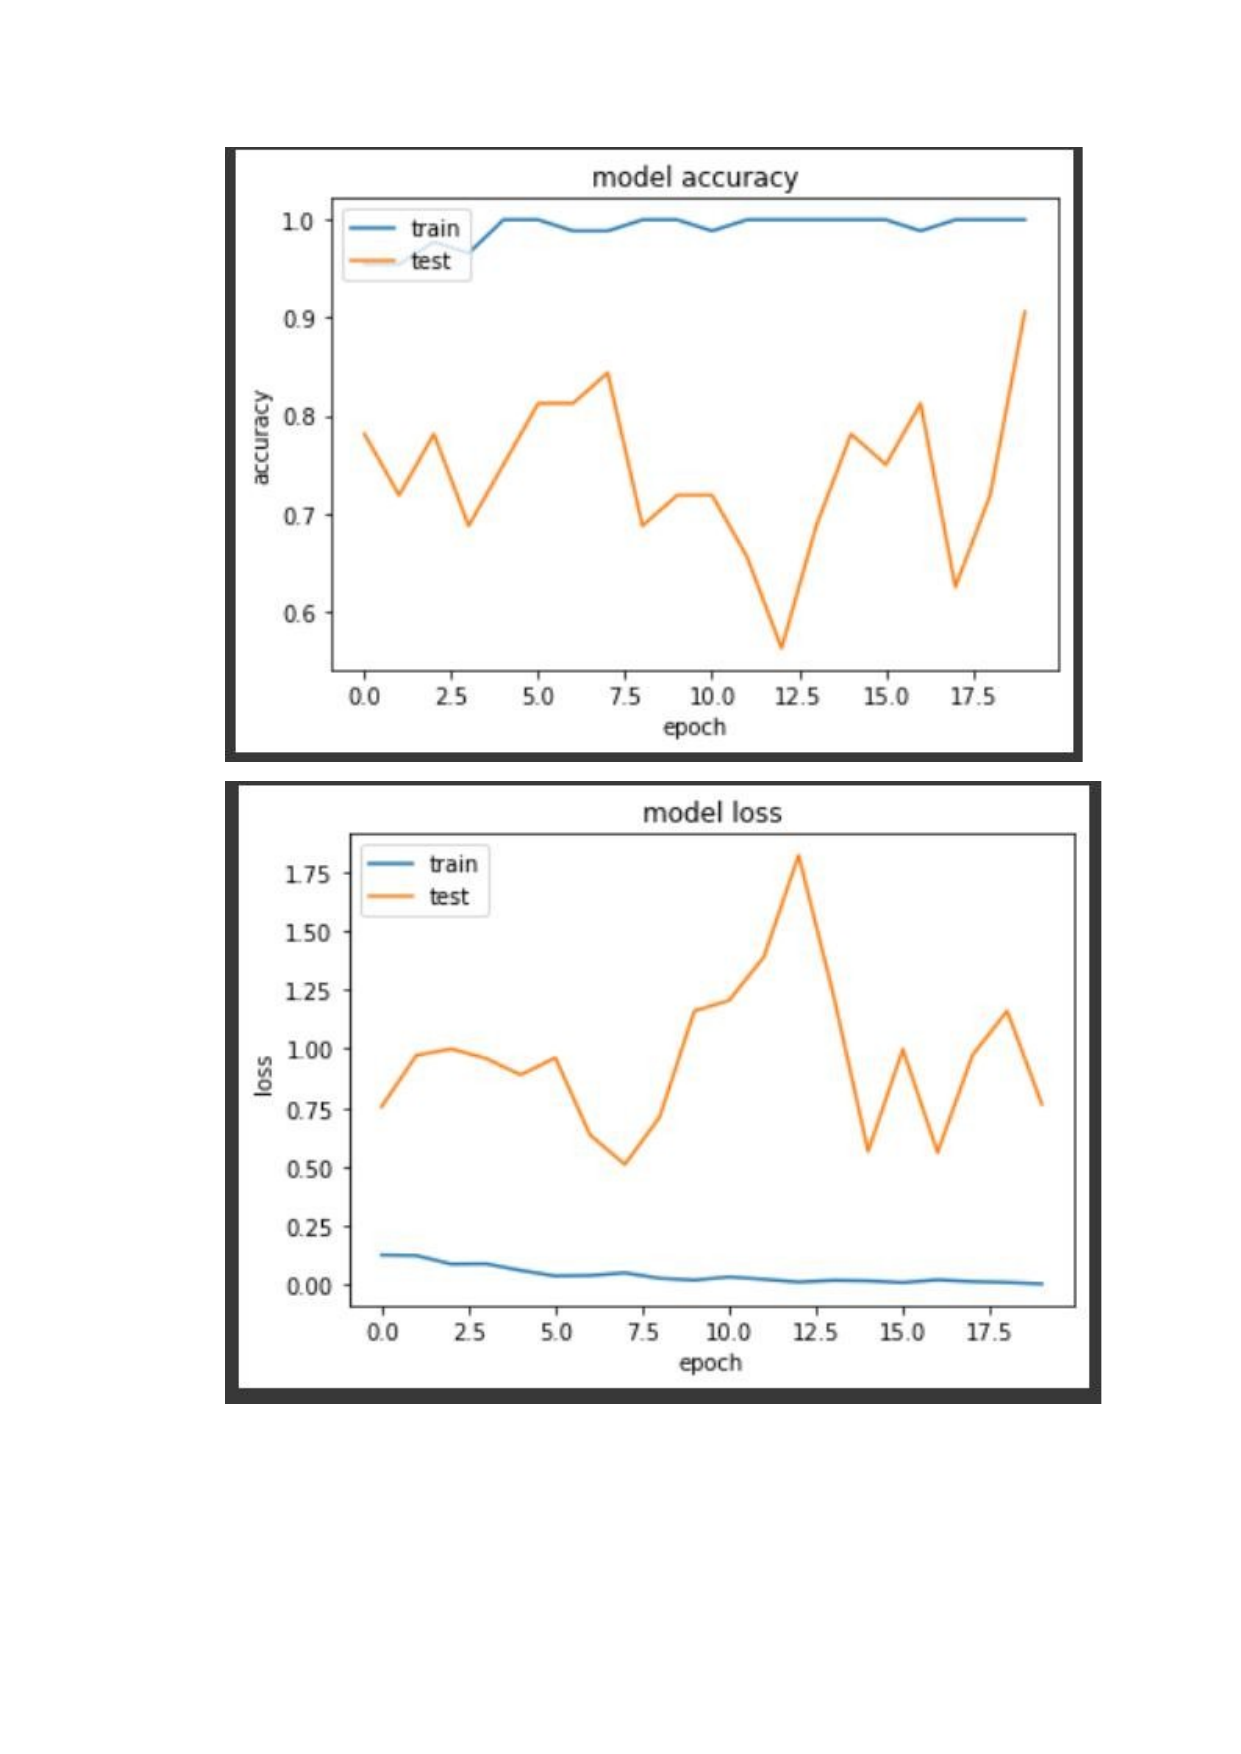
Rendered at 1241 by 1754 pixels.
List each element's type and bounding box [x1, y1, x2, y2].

picture [225, 781, 1102, 1404]
picture [225, 147, 1083, 762]
